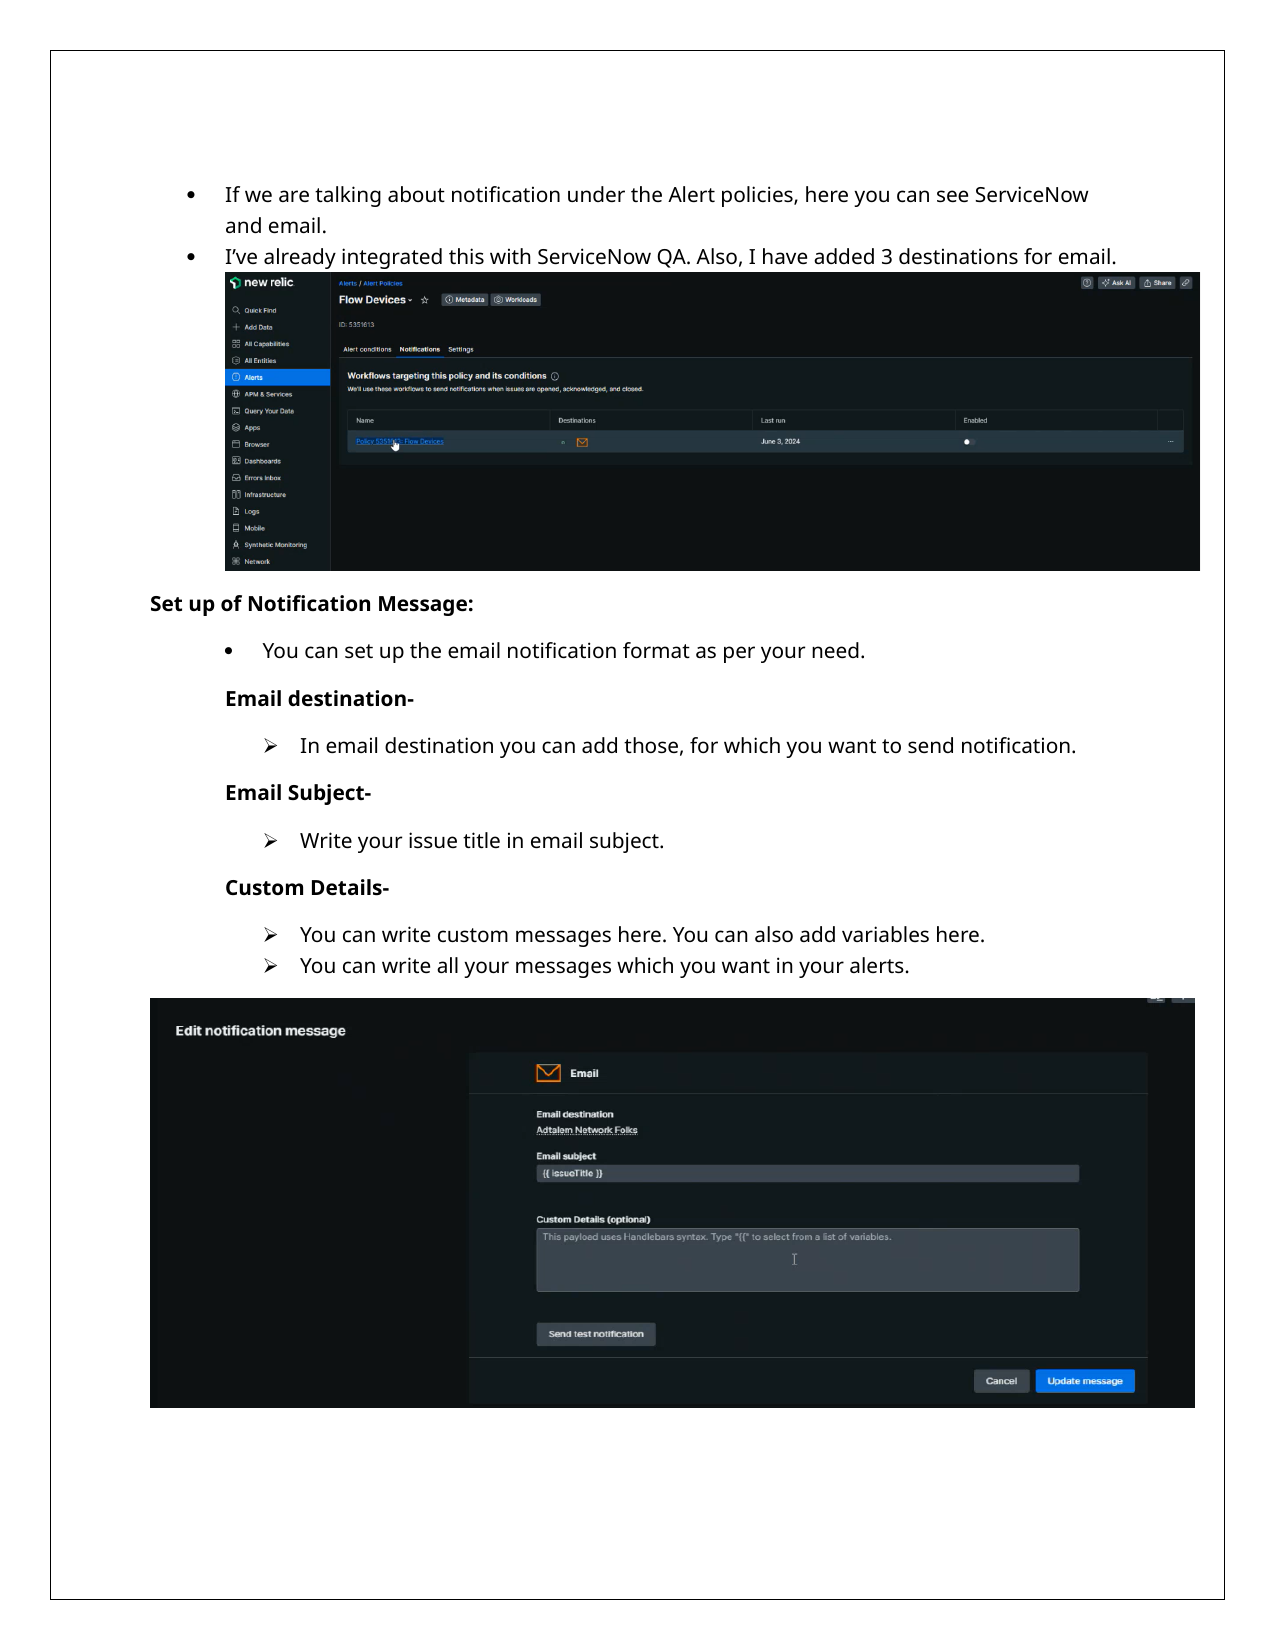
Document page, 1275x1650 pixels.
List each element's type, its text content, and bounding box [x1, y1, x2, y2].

list Write your issue title in email subject. [262, 826, 1125, 854]
text Email destination- [150, 684, 1125, 712]
text Email Subject- [150, 778, 1125, 807]
list You can write custom messages here. You can also add variables here. [262, 920, 1125, 949]
text Set up of Notification Message: [150, 589, 1125, 618]
list You can set up the email notification format as per your need. [225, 637, 1125, 665]
list You can write all your messages which you want in your alerts. [262, 951, 1125, 979]
picture [150, 998, 1195, 1408]
list I’ve already integrated this with ServiceNow QA. Also, I have added 3 destinations for email. [187, 242, 1125, 270]
list If we are talking about notification under the Alert policies, here you can see ServiceNow and email. [187, 181, 1125, 240]
picture [225, 272, 1200, 571]
list In email destination you can add those, for which you want to send notification. [262, 731, 1125, 760]
text Custom Details- [150, 873, 1125, 902]
